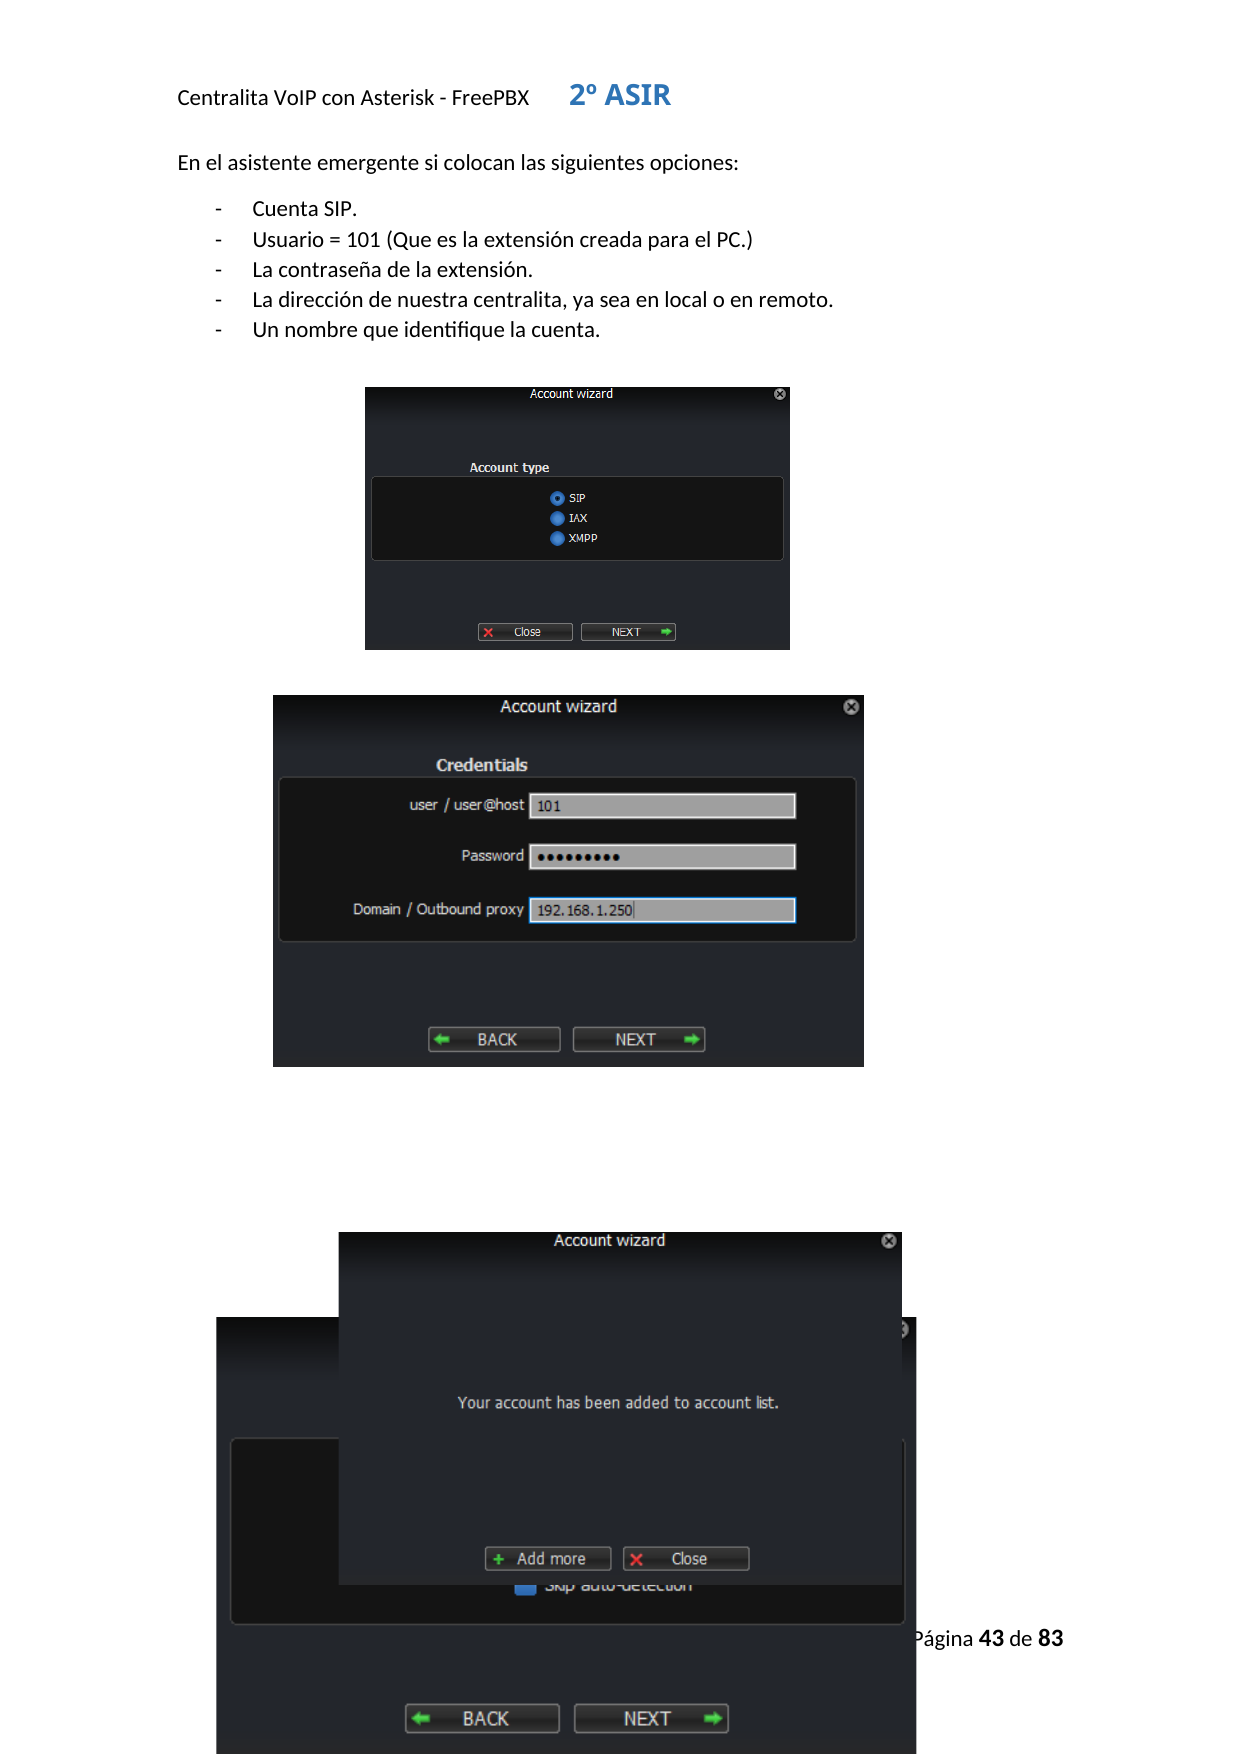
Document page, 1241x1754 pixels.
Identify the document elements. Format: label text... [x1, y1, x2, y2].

list La contraseña de la extensión. [215, 255, 1063, 283]
list La dirección de nuestra centralita, ya sea en local o en remoto. [215, 285, 1063, 313]
picture [273, 695, 864, 1067]
list Cuenta SIP. [215, 194, 1063, 222]
picture [365, 387, 790, 650]
list Usuario = 101 (Que es la extensión creada para el PC.) [215, 225, 1063, 253]
list Un nombre que identifique la cuenta. [215, 315, 1063, 343]
picture [216, 1232, 917, 1754]
text En el asistente emergente si colocan las siguientes opciones: [177, 148, 1063, 176]
